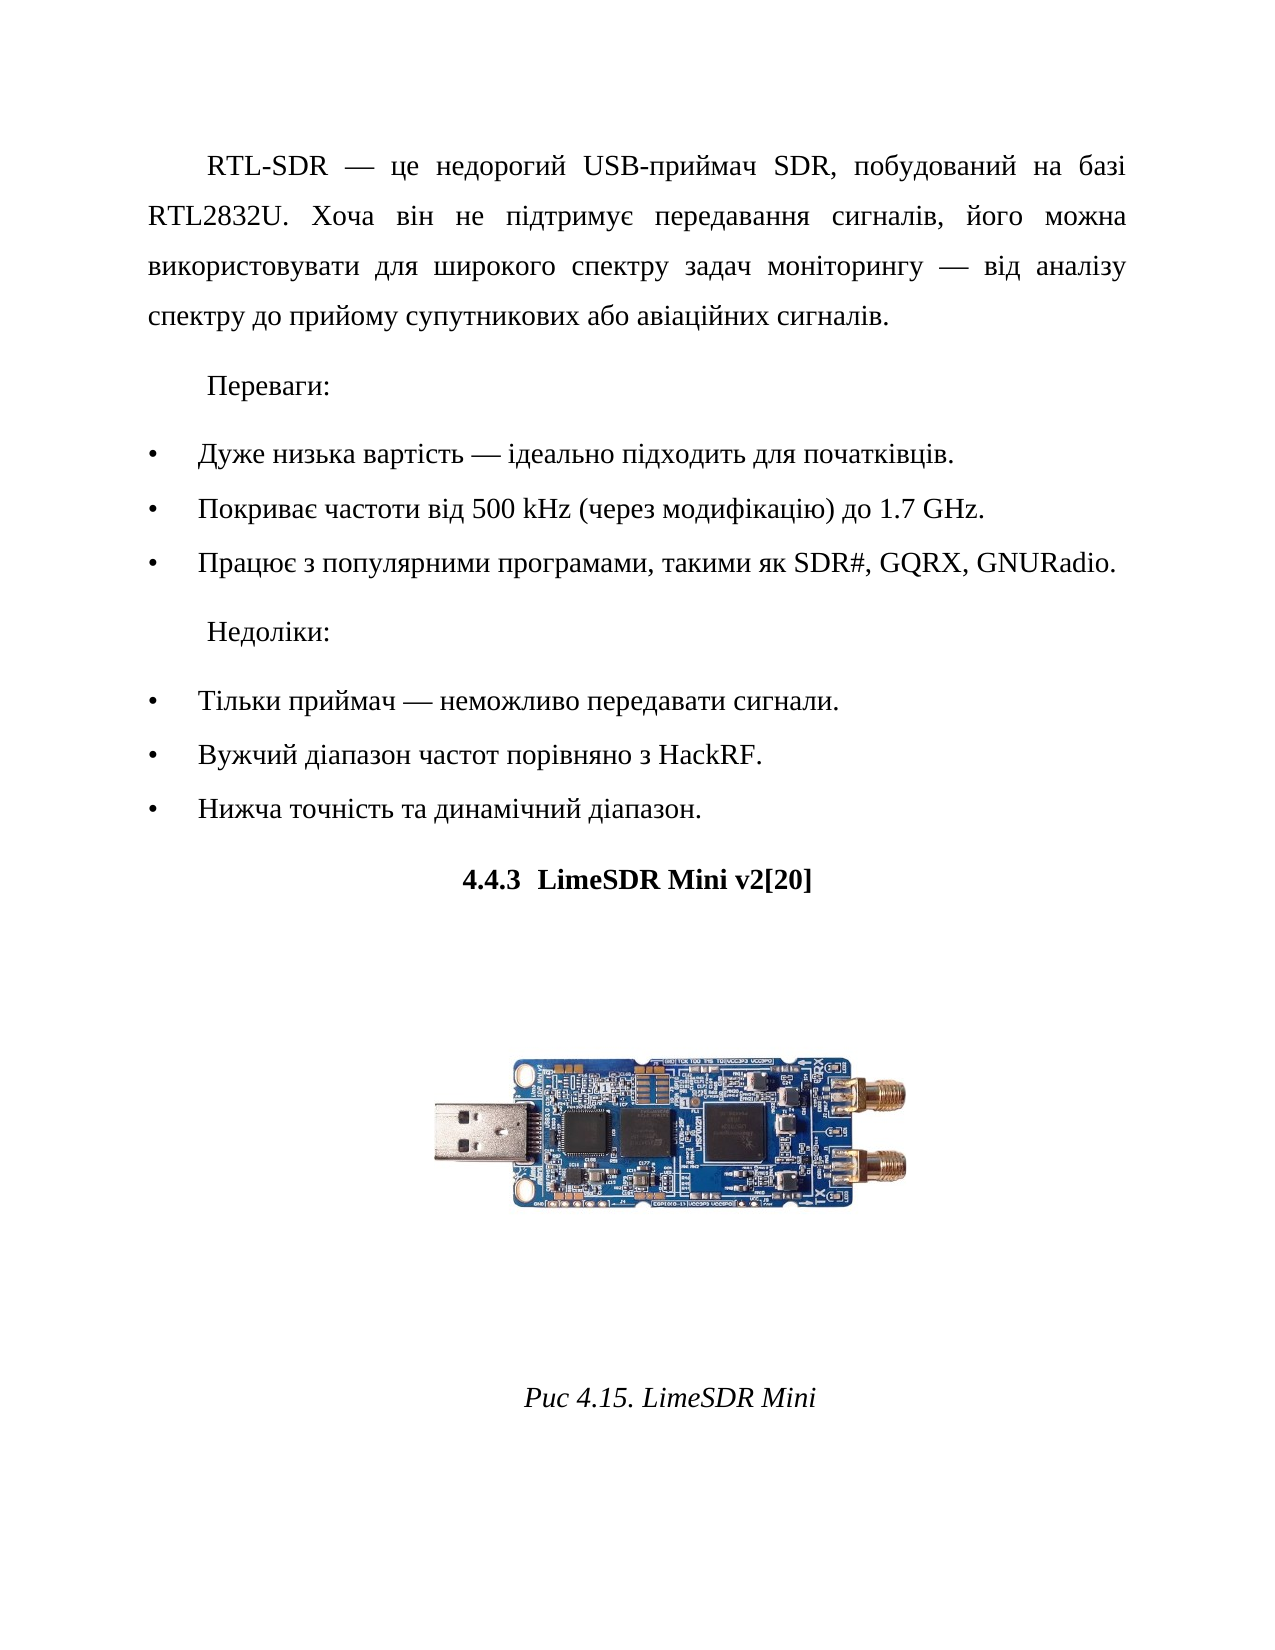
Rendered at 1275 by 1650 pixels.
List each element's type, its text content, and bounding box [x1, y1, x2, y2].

list Вужчий діапазон частот порівняно з HackRF. [148, 737, 1127, 771]
text Рис 4.15. LimeSDR Mini [148, 1381, 1127, 1414]
text Переваги: [148, 368, 1127, 401]
list Дуже низька вартість — ідеально підходить для початківців. [148, 437, 1127, 470]
list Тільки приймач — неможливо передавати сигнали. [148, 683, 1127, 716]
list Покриває частоти від 500 kHz (через модифікацію) до 1.7 GHz. [148, 491, 1127, 524]
list Працює з популярними програмами, такими як SDR#, GQRX, GNURadio. [148, 545, 1127, 578]
list Нижча точність та динамічний діапазон. [148, 791, 1127, 824]
text Недоліки: [148, 614, 1127, 647]
subtitle LimeSDR Mini v2[20] [148, 862, 1127, 896]
picture [433, 895, 907, 1369]
text RTL-SDR — це недорогий USB-приймач SDR, побудований на базі RTL2832U. Хоча він не підтримує передавання сигналів, його можна використовувати для широкого спектру задач моніторингу — від аналізу спектру до прийому супутникових або авіаційних сигналів. [148, 148, 1127, 332]
